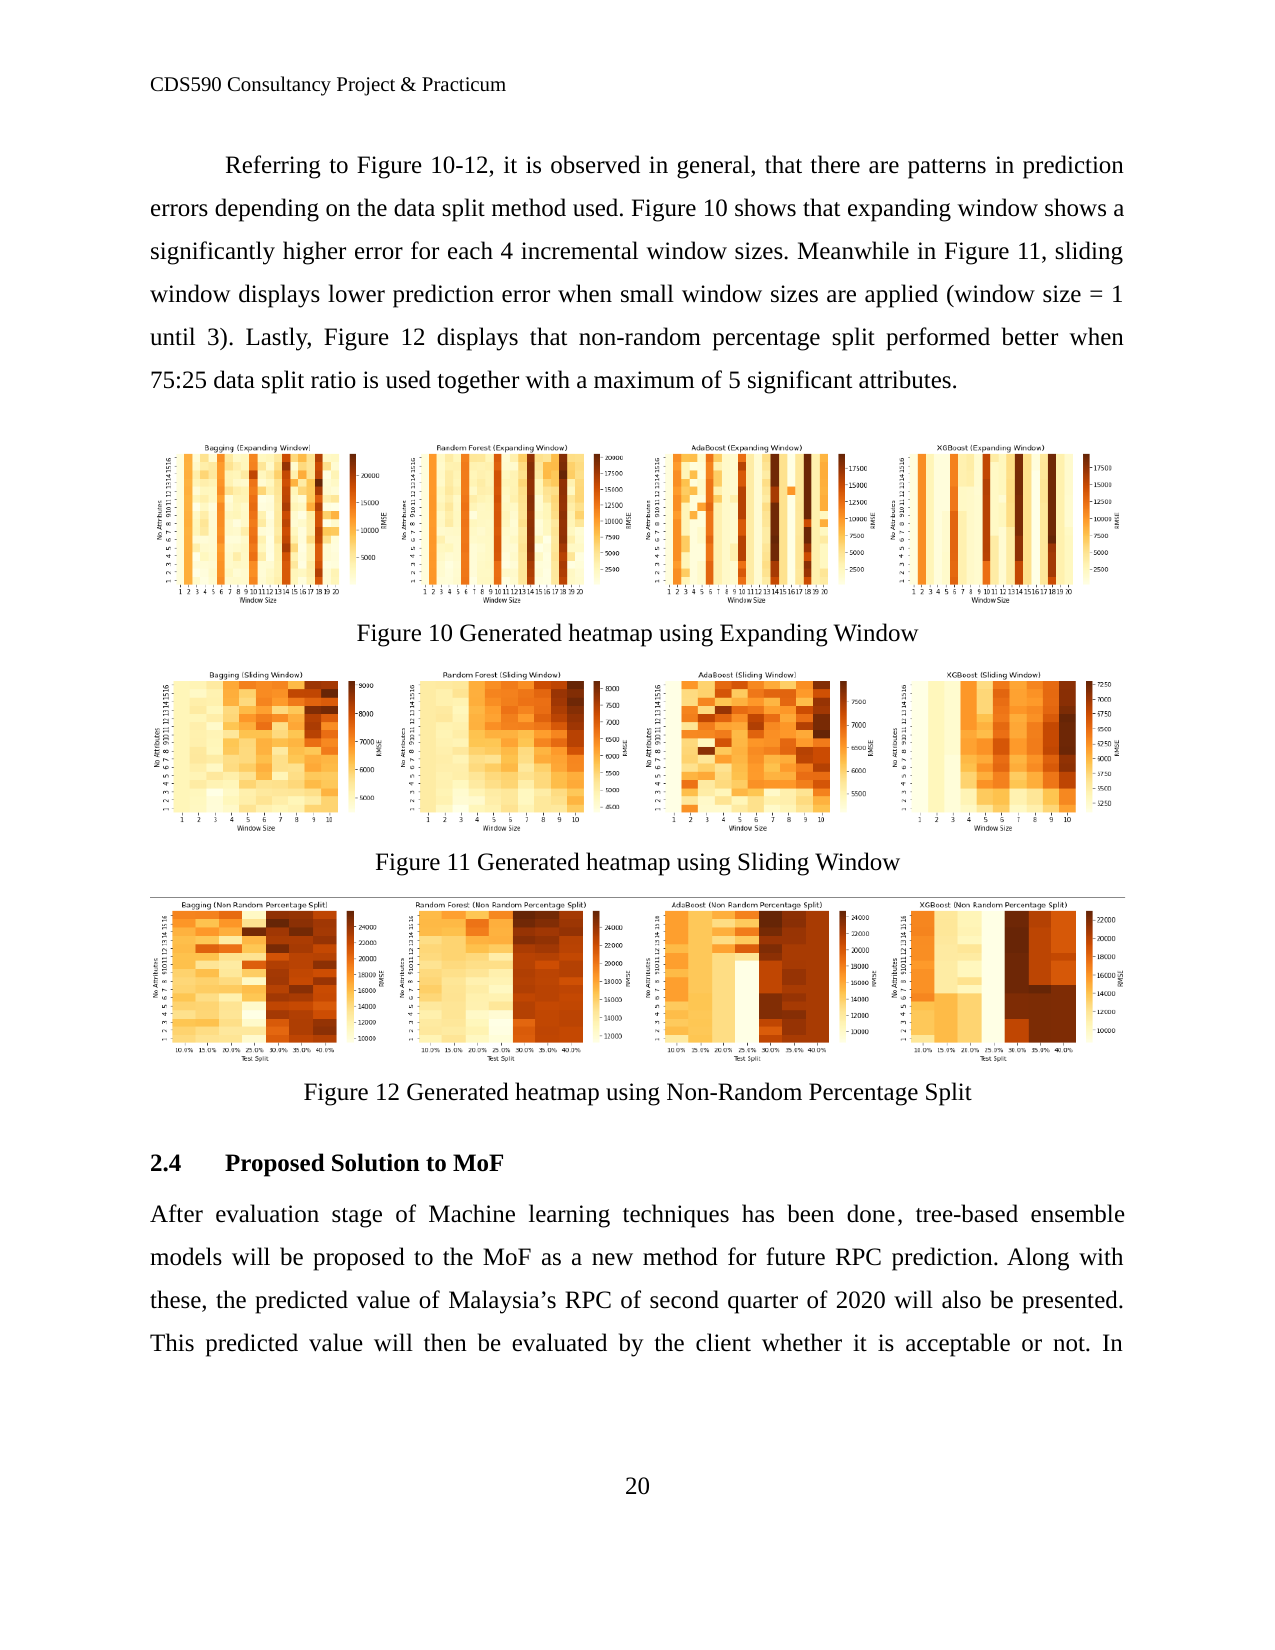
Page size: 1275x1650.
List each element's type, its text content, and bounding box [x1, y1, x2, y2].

picture [152, 667, 1123, 833]
text Referring to Figure 10-12, it is observed in general, that there are patterns in prediction errors depending on the data split method used. Figure 10 shows that expanding window shows a significantly higher error for each 4 incremental window sizes. Meanwhile in Figure 11, sliding window displays lower prediction error when small window sizes are applied (window size = 1 until 3). Lastly, Figure 12 displays that non-random percentage split performed better when 75:25 data split ratio is used together with a maximum of 5 significant attributes. [150, 150, 1125, 394]
picture [150, 897, 1126, 1063]
picture [156, 440, 1119, 604]
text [150, 1199, 1125, 1357]
subtitle 2.4 Proposed Solution to MoF [150, 1148, 1125, 1177]
